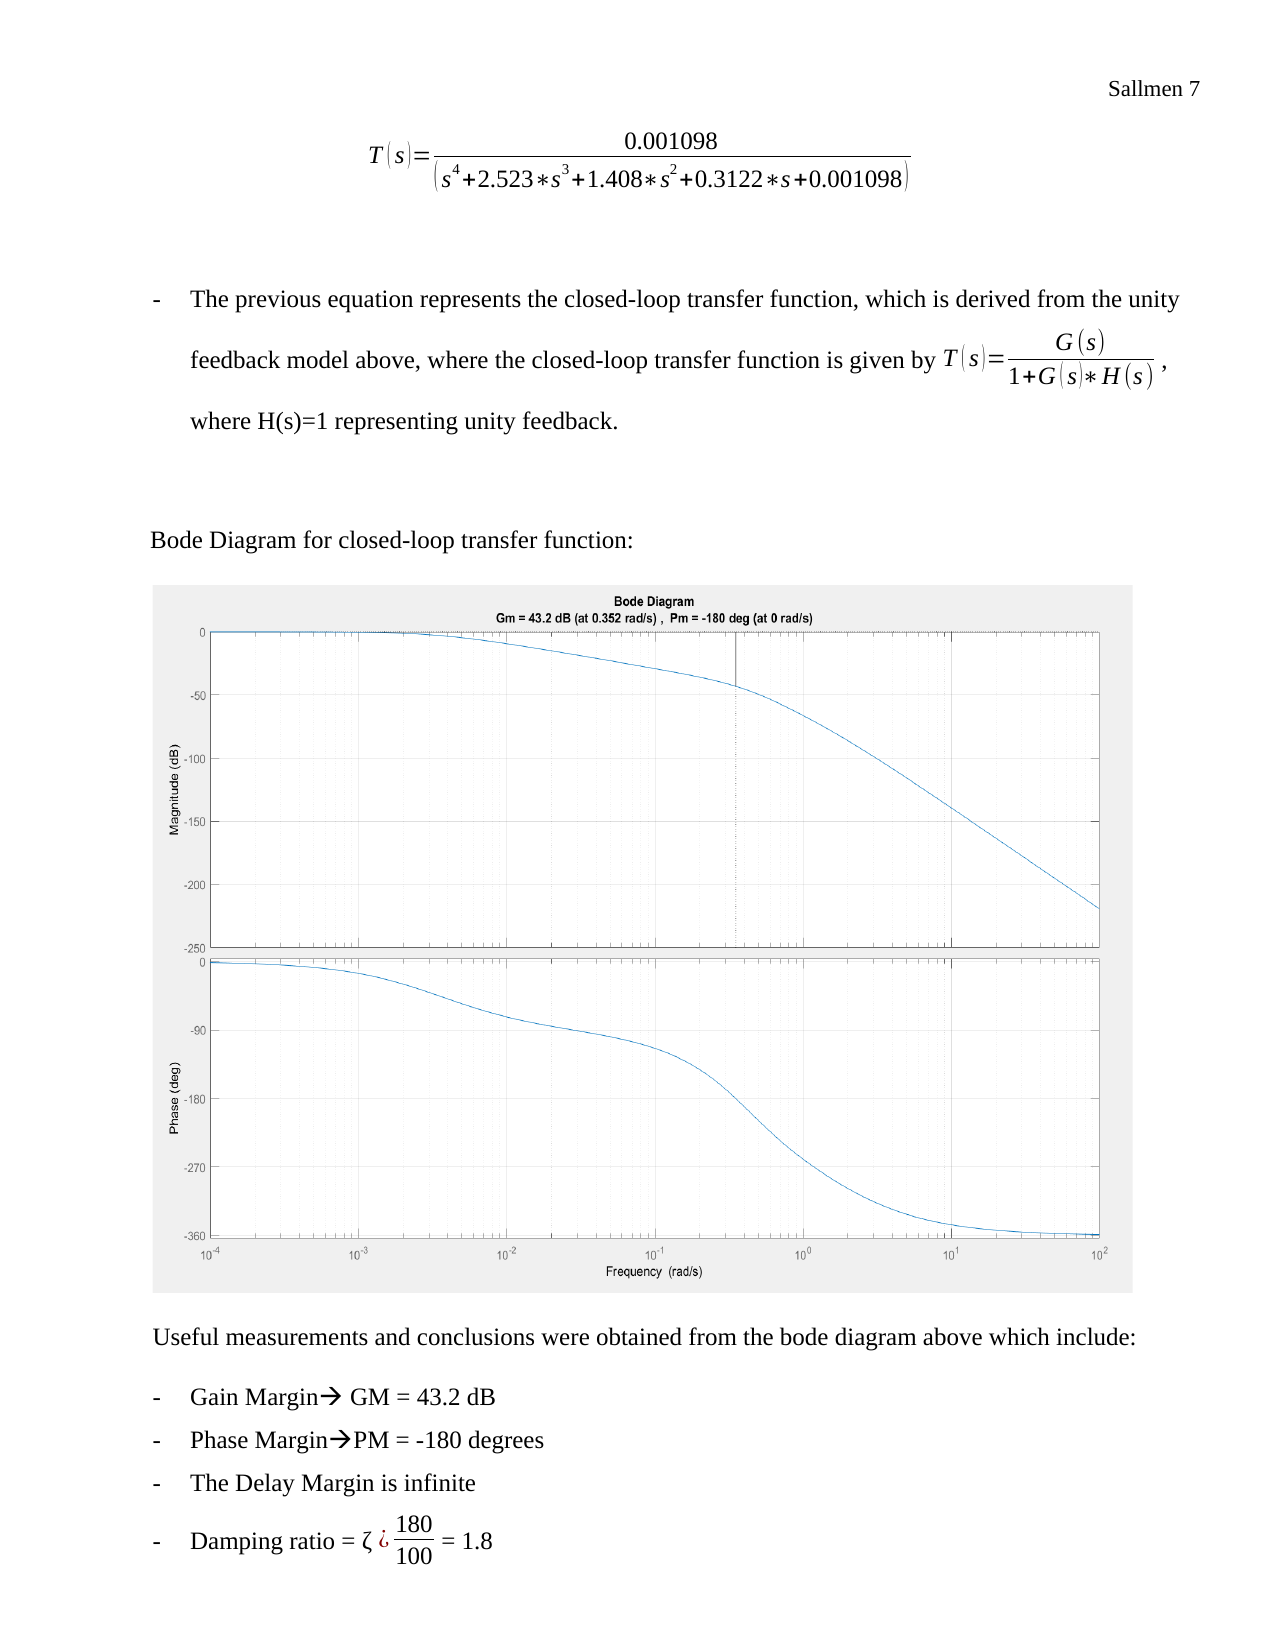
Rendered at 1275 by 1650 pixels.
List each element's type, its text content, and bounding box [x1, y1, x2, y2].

text Useful measurements and conclusions were obtained from the bode diagram above which include: [152, 1322, 1200, 1351]
list Gain Margin GM = 43.2 dB [152, 1382, 1200, 1410]
list Phase MarginPM = -180 degrees [152, 1425, 1200, 1453]
list Damping ratio = ζ = 1.8 [152, 1511, 1200, 1570]
picture [152, 585, 1133, 1293]
text Bode Diagram for closed-loop transfer function: [75, 526, 1200, 554]
list The previous equation represents the closed-loop transfer function, which is derived from the unity feedback model above, where the closed-loop transfer function is given by , where H(s)=1 representing unity feedback. [152, 284, 1200, 435]
list The Delay Margin is infinite [152, 1468, 1200, 1497]
